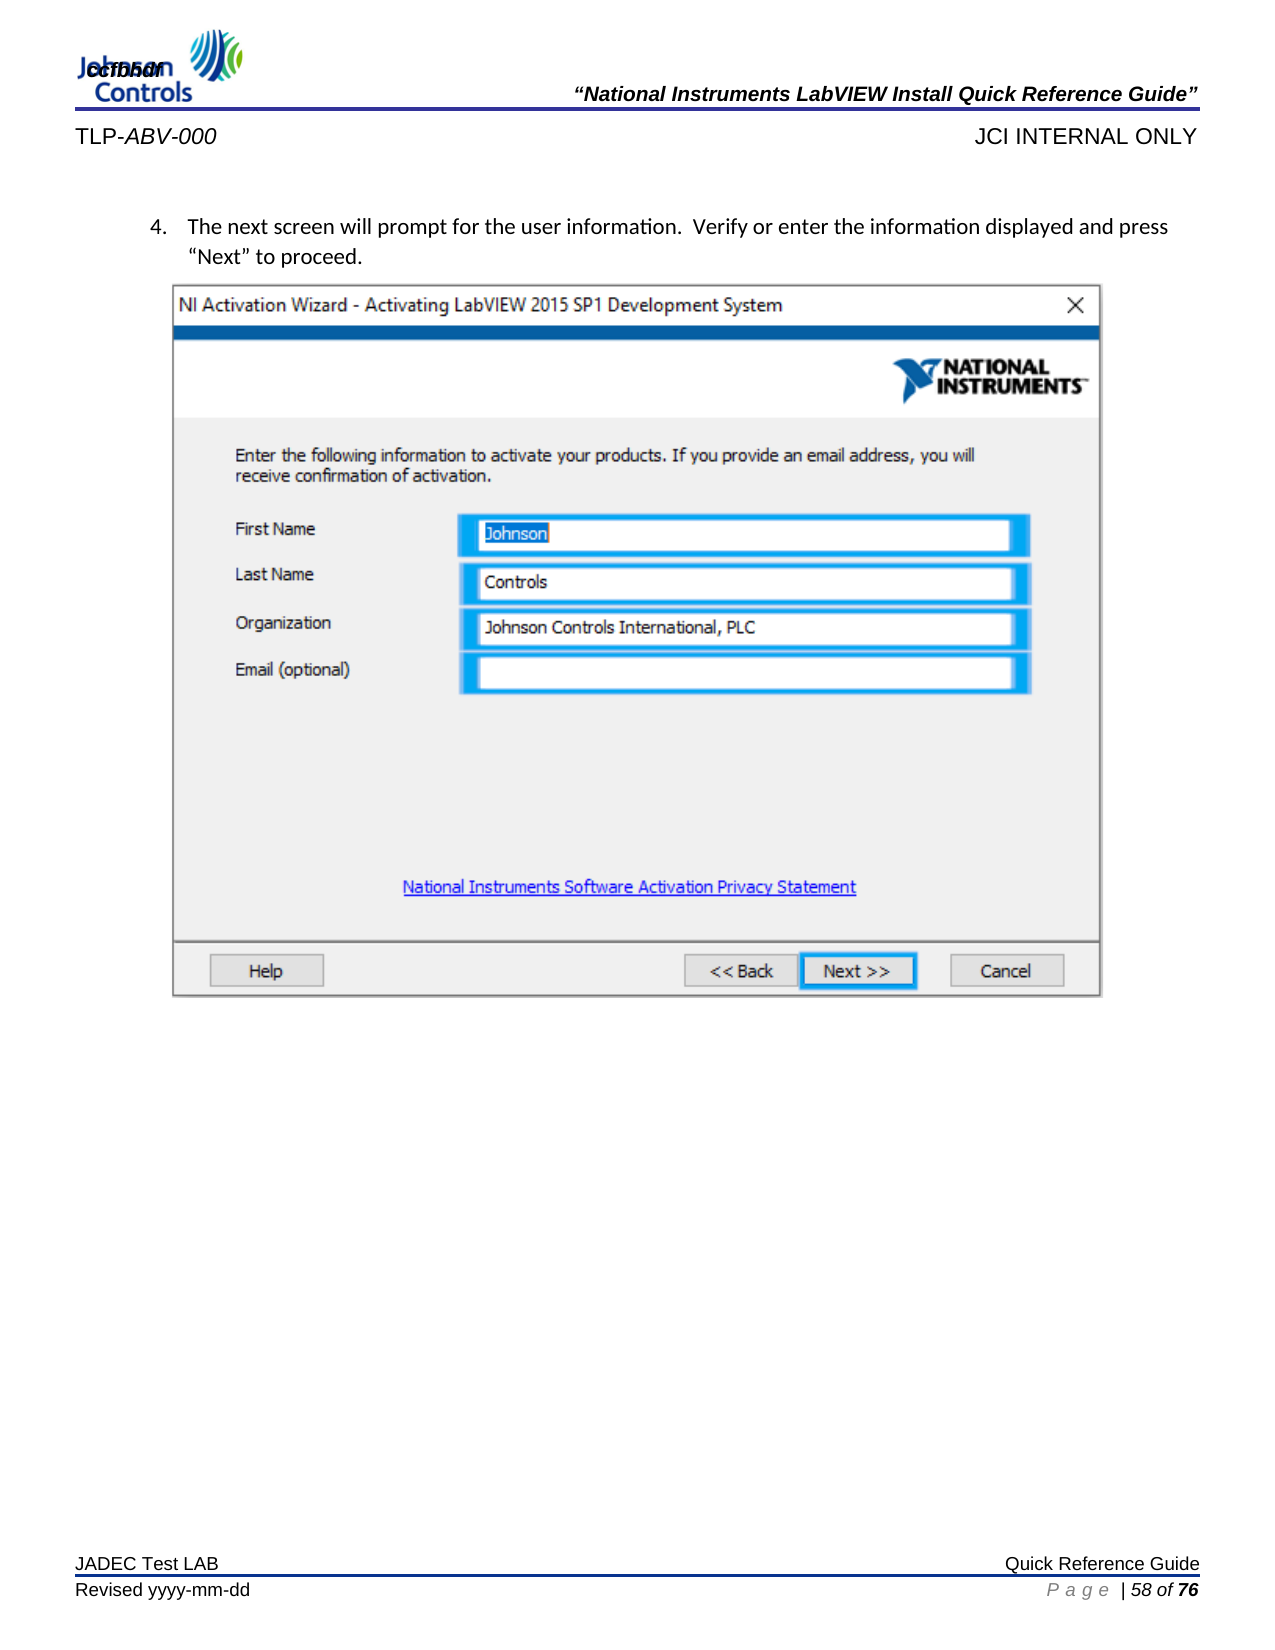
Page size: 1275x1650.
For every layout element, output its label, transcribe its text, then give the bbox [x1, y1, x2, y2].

list The next screen will prompt for the user information. Verify or enter the information displayed and press “Next” to proceed. [150, 212, 1200, 270]
picture [171, 282, 1104, 998]
picture [76, 26, 246, 105]
